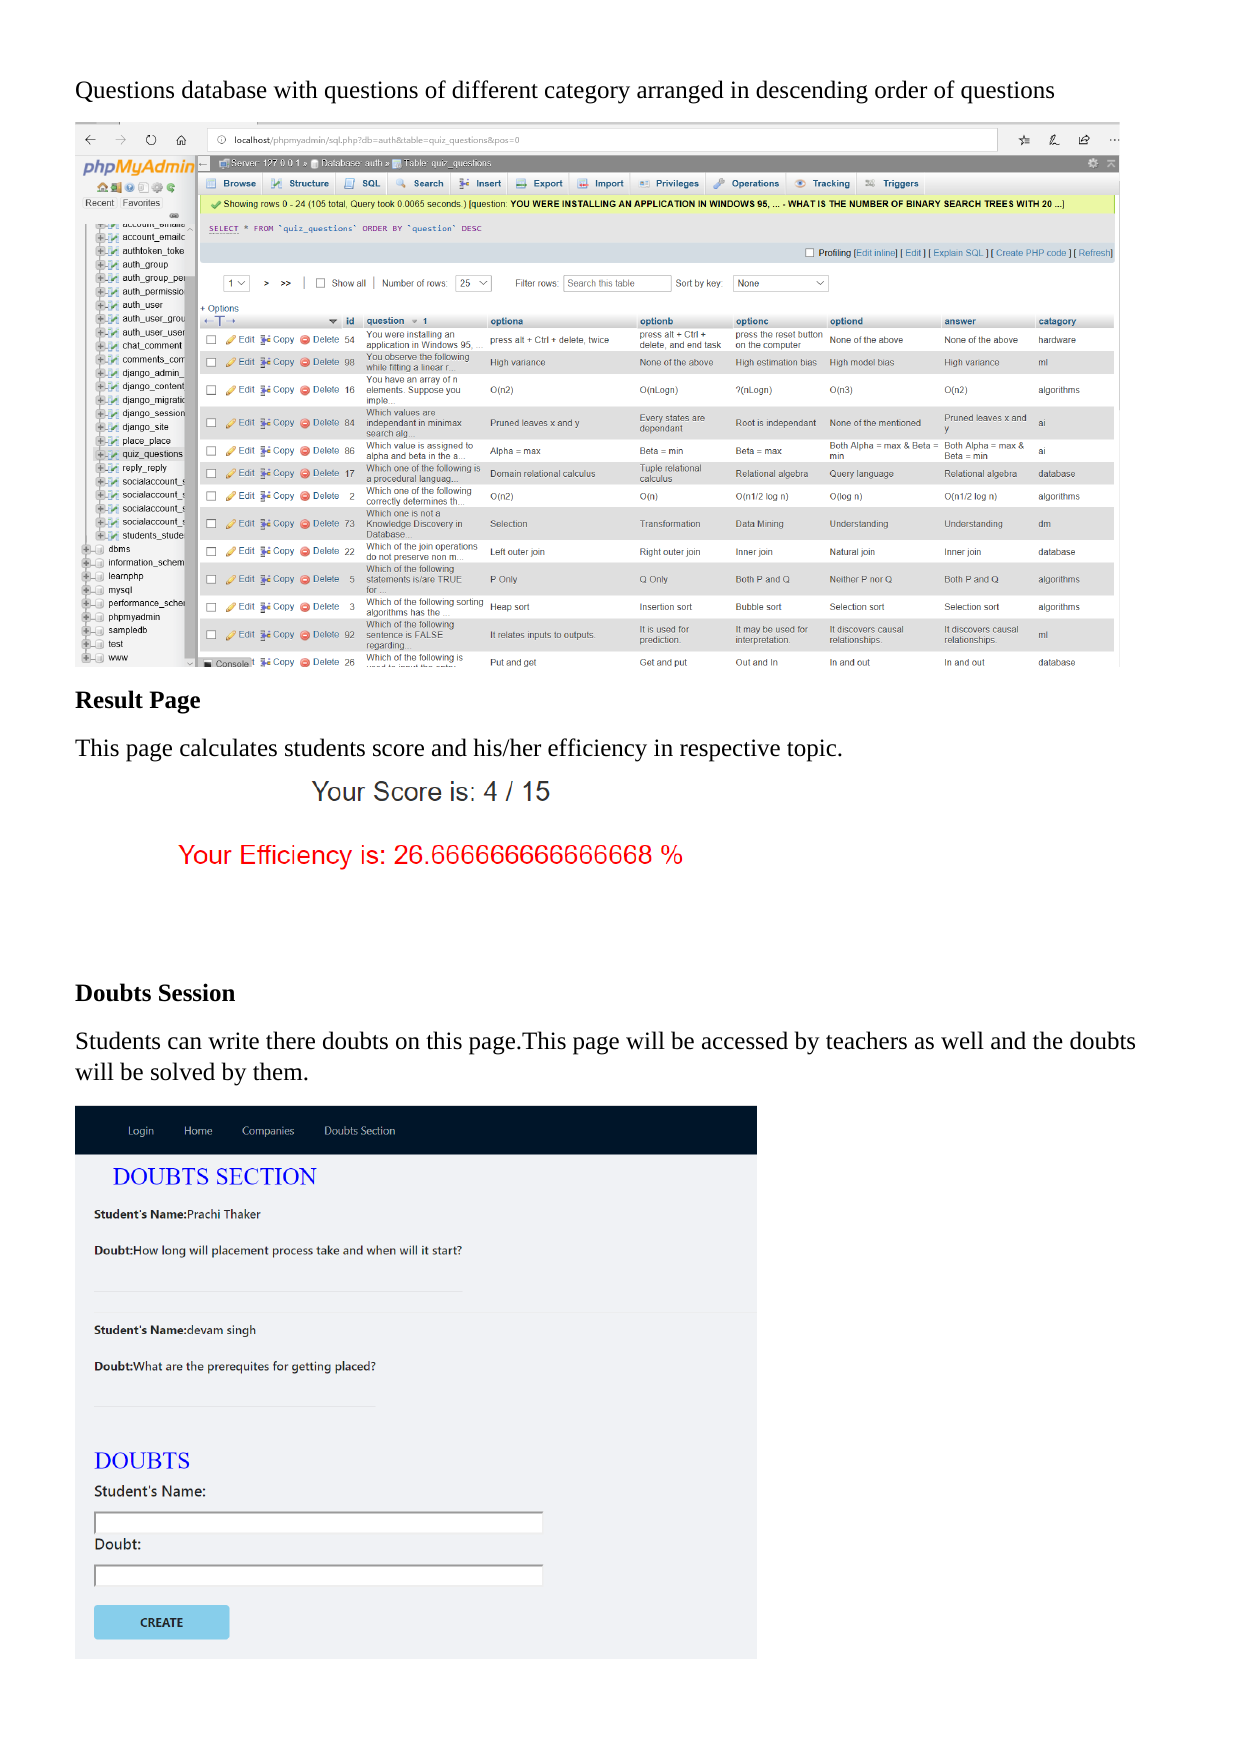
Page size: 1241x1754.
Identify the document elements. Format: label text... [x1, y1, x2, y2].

picture [75, 122, 1120, 667]
text Result Page [75, 685, 1165, 714]
picture [75, 763, 775, 960]
picture [75, 1105, 757, 1659]
text Doubts Session [75, 978, 1165, 1007]
text Students can write there doubts on this page.This page will be accessed by teachers as well and the doubts will be solved by them. [75, 1026, 1165, 1086]
text Questions database with questions of different category arranged in descending order of questions [75, 75, 1165, 104]
